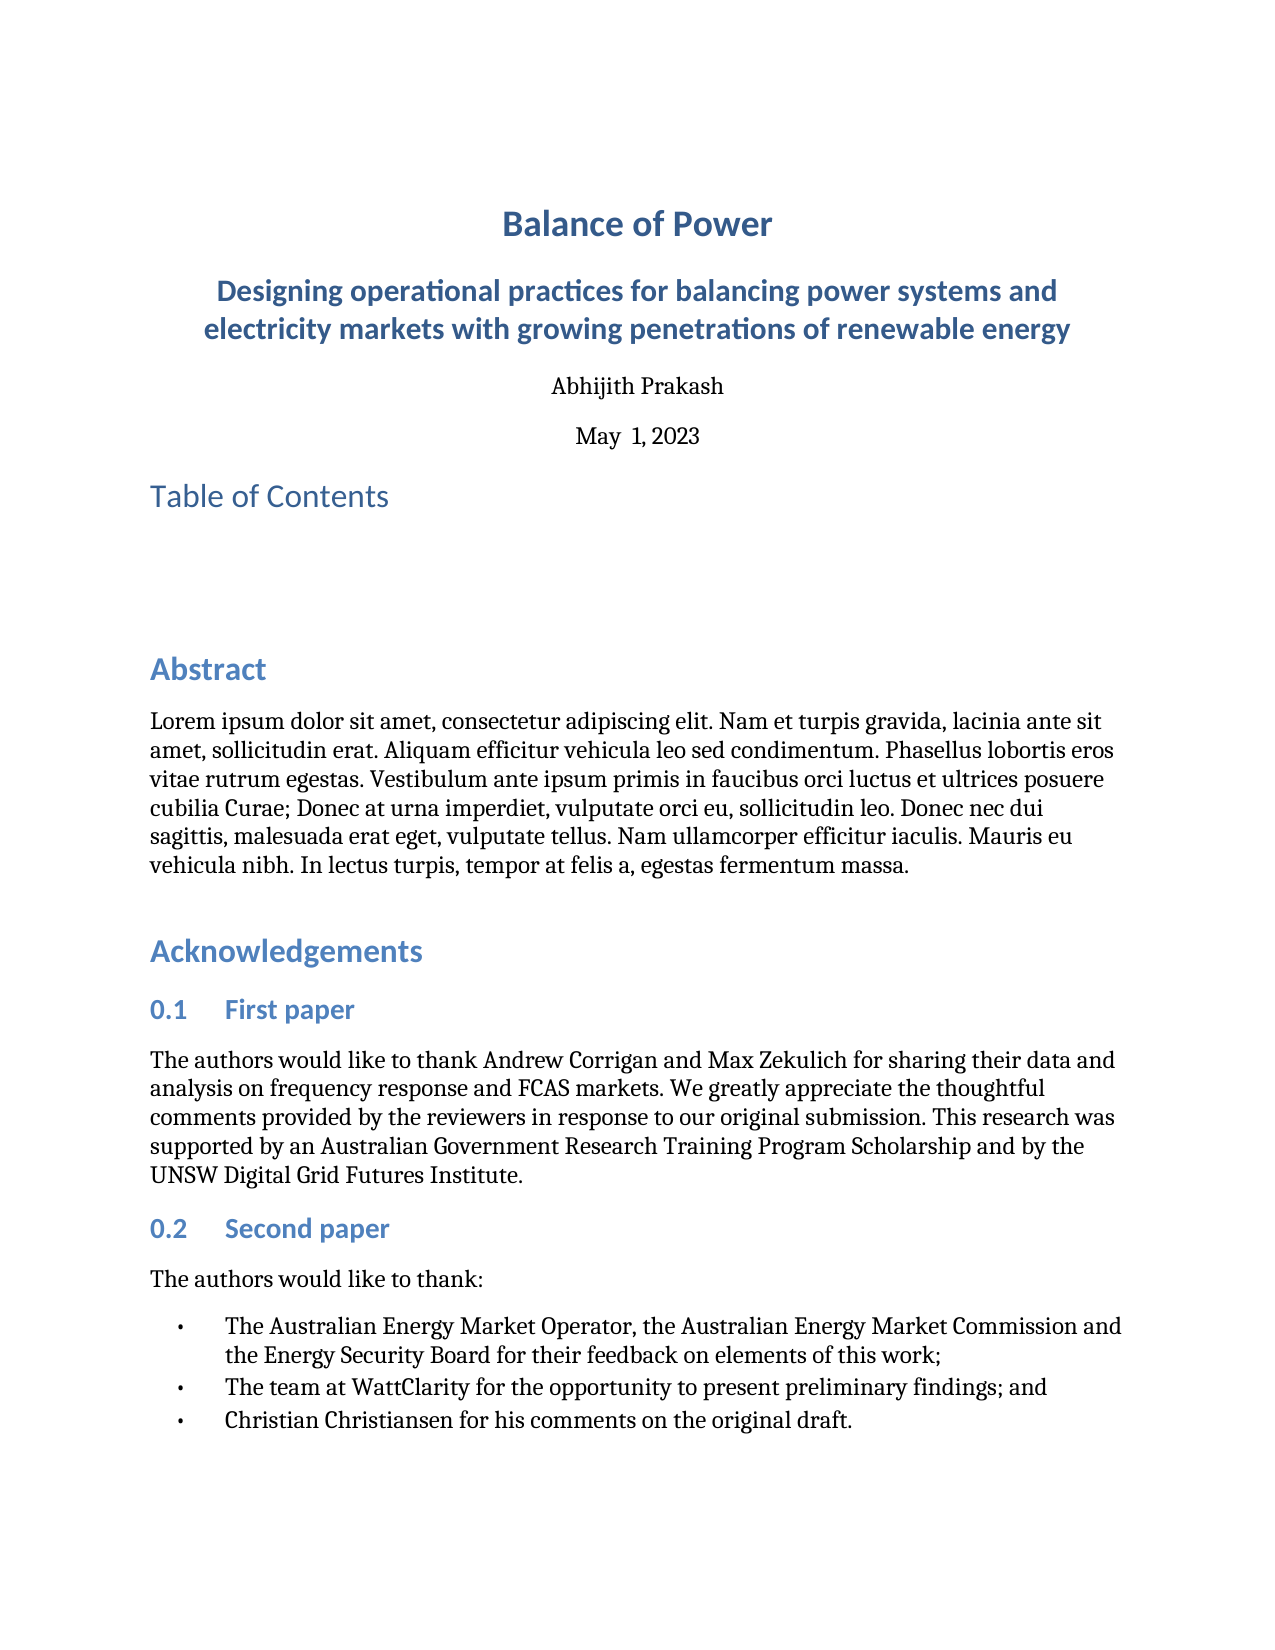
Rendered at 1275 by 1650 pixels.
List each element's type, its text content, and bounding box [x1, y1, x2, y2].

text Abhijith Prakash [150, 372, 1125, 401]
subtitle Designing operational practices for balancing power systems and electricity markets with growing penetrations of renewable energy [150, 271, 1125, 347]
text Lorem ipsum dolor sit amet, consectetur adipiscing elit. Nam et turpis gravida, lacinia ante sit amet, sollicitudin erat. Aliquam efficitur vehicula leo sed condimentum. Phasellus lobortis eros vitae rutrum egestas. Vestibulum ante ipsum primis in faucibus orci luctus et ultrices posuere cubilia Curae; Donec at urna imperdiet, vulputate orci eu, sollicitudin leo. Donec nec dui sagittis, malesuada erat eget, vulputate tellus. Nam ullamcorper efficitur iaculis. Mauris eu vehicula nibh. In lectus turpis, tempor at felis a, egestas fermentum massa. [150, 707, 1125, 880]
subtitle 0.1 First paper [150, 991, 1125, 1027]
subtitle Acknowledgements [150, 930, 1125, 970]
text May 1, 2023 [150, 422, 1125, 450]
text The authors would like to thank: [150, 1264, 1125, 1293]
list Christian Christiansen for his comments on the original draft. [175, 1406, 1125, 1434]
subtitle Abstract [150, 648, 1125, 688]
title Balance of Power [150, 200, 1125, 246]
text The authors would like to thank Andrew Corrigan and Max Zekulich for sharing their data and analysis on frequency response and FCAS markets. We greatly appreciate the thoughtful comments provided by the reviewers in response to our original submission. This research was supported by an Australian Government Research Training Program Scholarship and by the UNSW Digital Grid Futures Institute. [150, 1046, 1125, 1189]
list The Australian Energy Market Operator, the Australian Energy Market Commission and the Energy Security Board for their feedback on elements of this work; [175, 1312, 1125, 1369]
subtitle 0.2 Second paper [150, 1210, 1125, 1246]
list The team at WattClarity for the opportunity to present preliminary findings; and [175, 1373, 1125, 1402]
